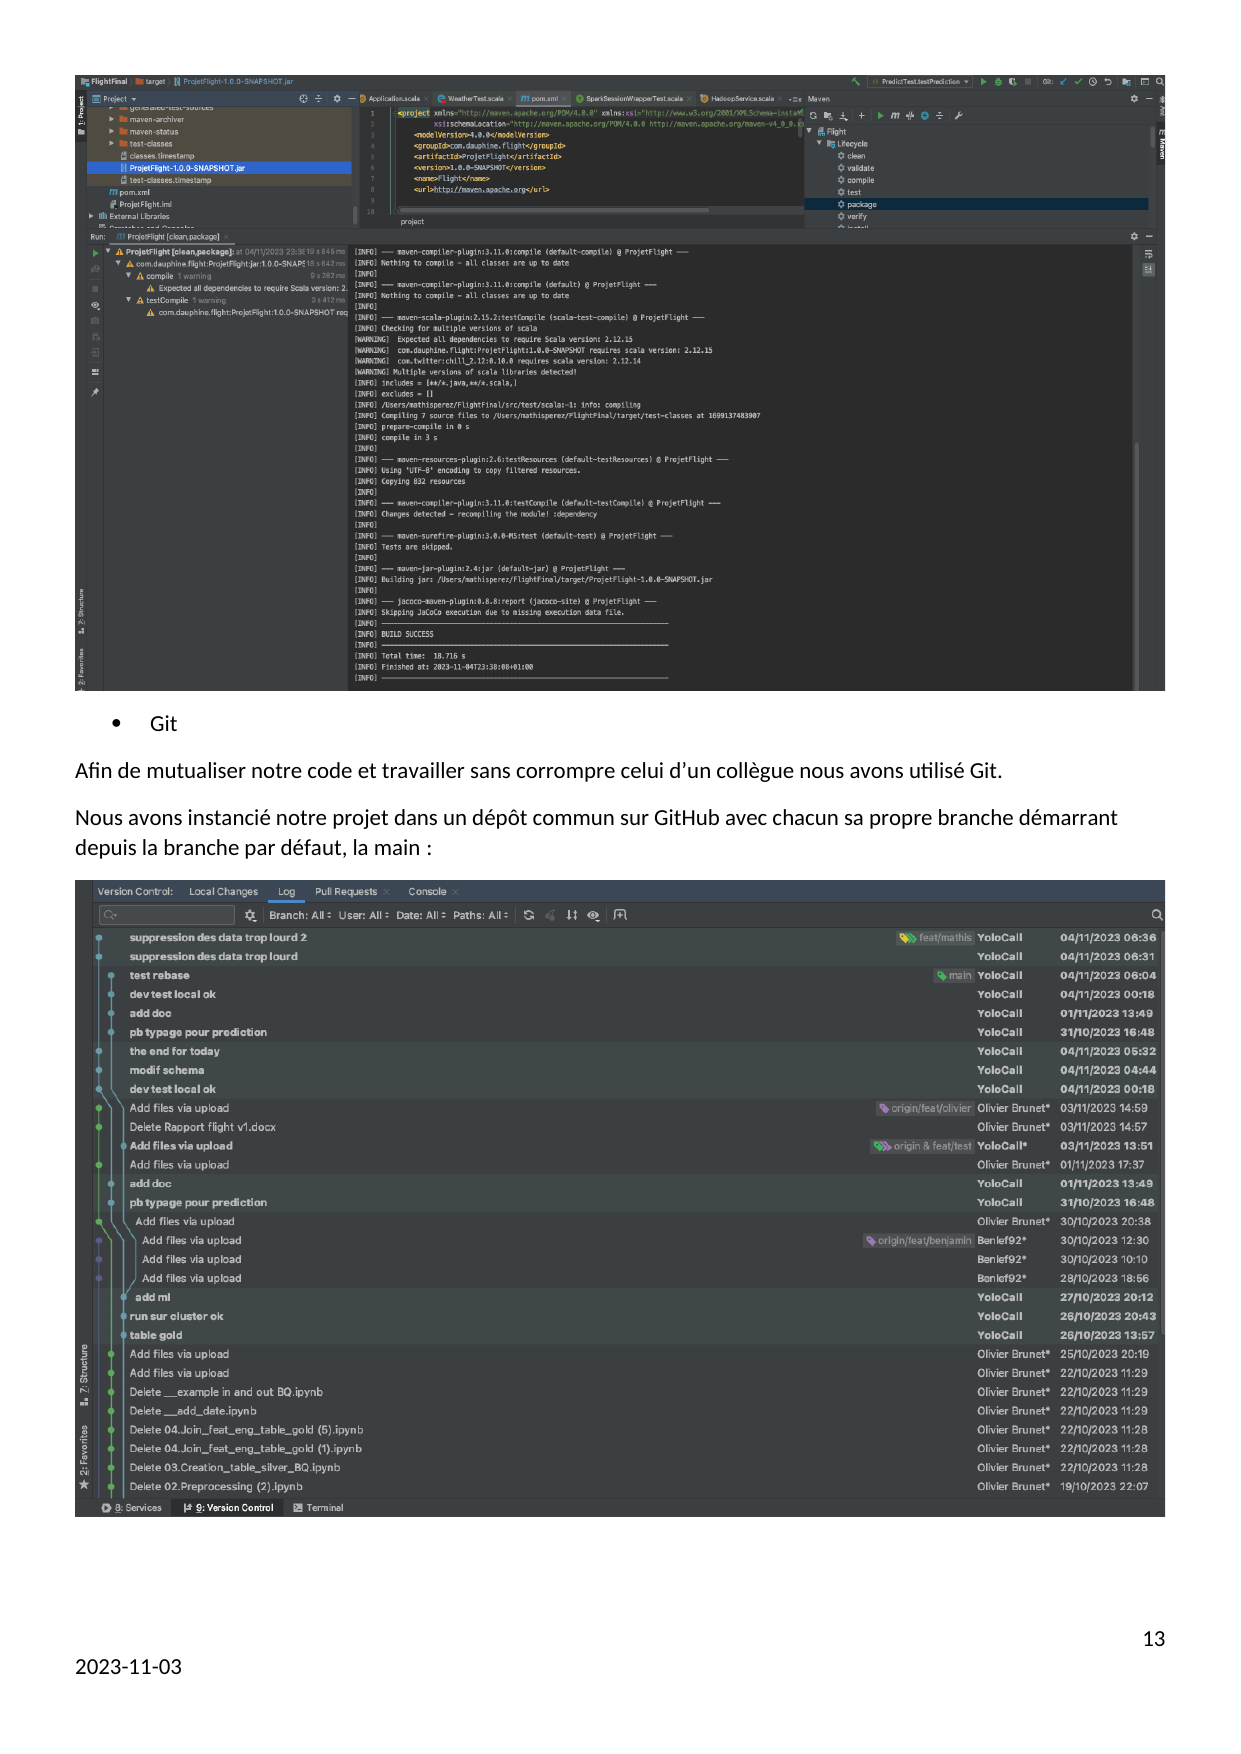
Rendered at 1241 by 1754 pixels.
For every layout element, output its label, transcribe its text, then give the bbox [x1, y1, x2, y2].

list Git [112, 709, 1165, 737]
text Nous avons instancié notre projet dans un dépôt commun sur GitHub avec chacun sa propre branche démarrant depuis la branche par défaut, la main : [75, 803, 1165, 861]
picture [75, 75, 1166, 691]
text Afin de mutualiser notre code et travailler sans corrompre celui d’un collègue nous avons utilisé Git. [75, 756, 1165, 784]
picture [75, 880, 1166, 1517]
